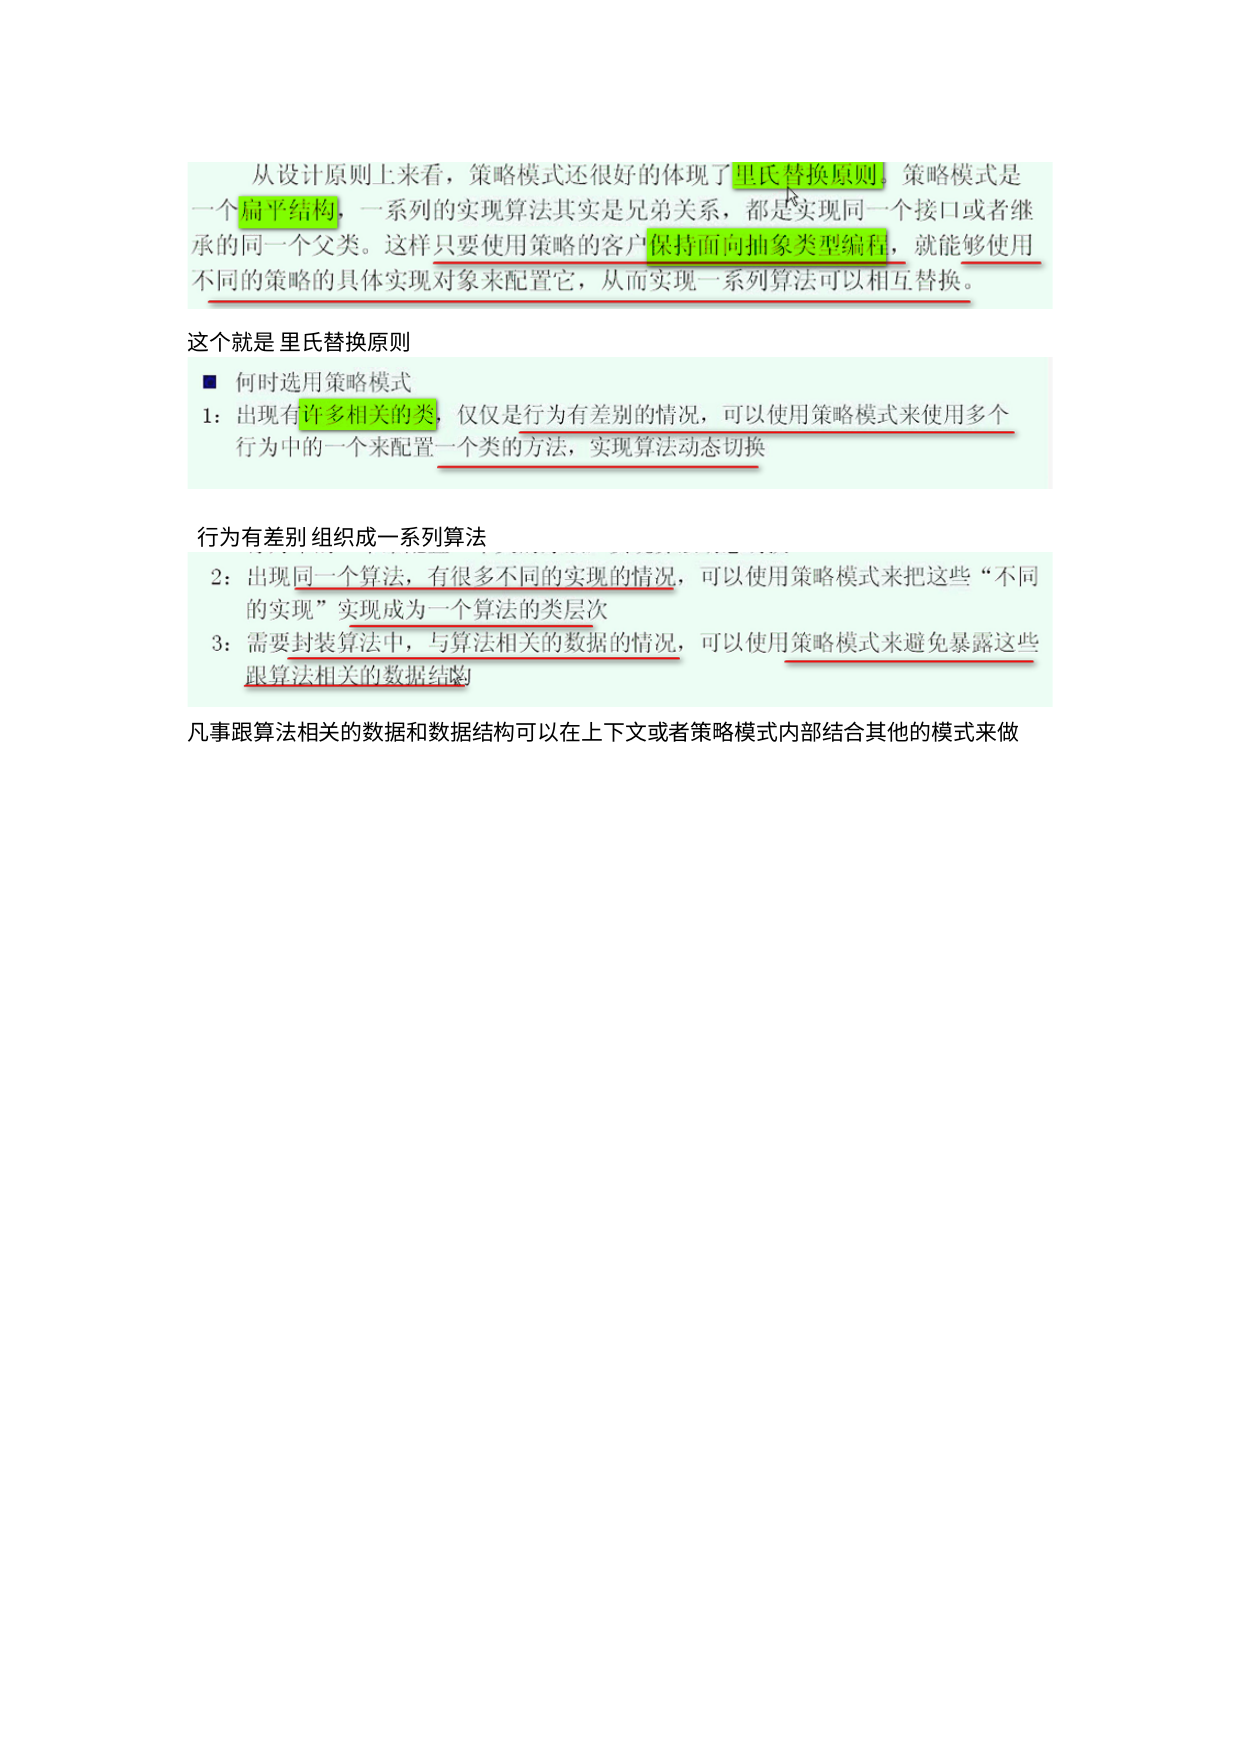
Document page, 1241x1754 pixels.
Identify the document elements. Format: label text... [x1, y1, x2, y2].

picture [187, 162, 1053, 309]
picture [187, 552, 1053, 707]
text 行为有差别 组织成一系列算法 [187, 519, 1053, 552]
picture [187, 357, 1053, 489]
text 凡事跟算法相关的数据和数据结构可以在上下文或者策略模式内部结合其他的模式来做 [187, 714, 1053, 747]
text 这个就是 里氏替换原则 [187, 324, 1053, 357]
